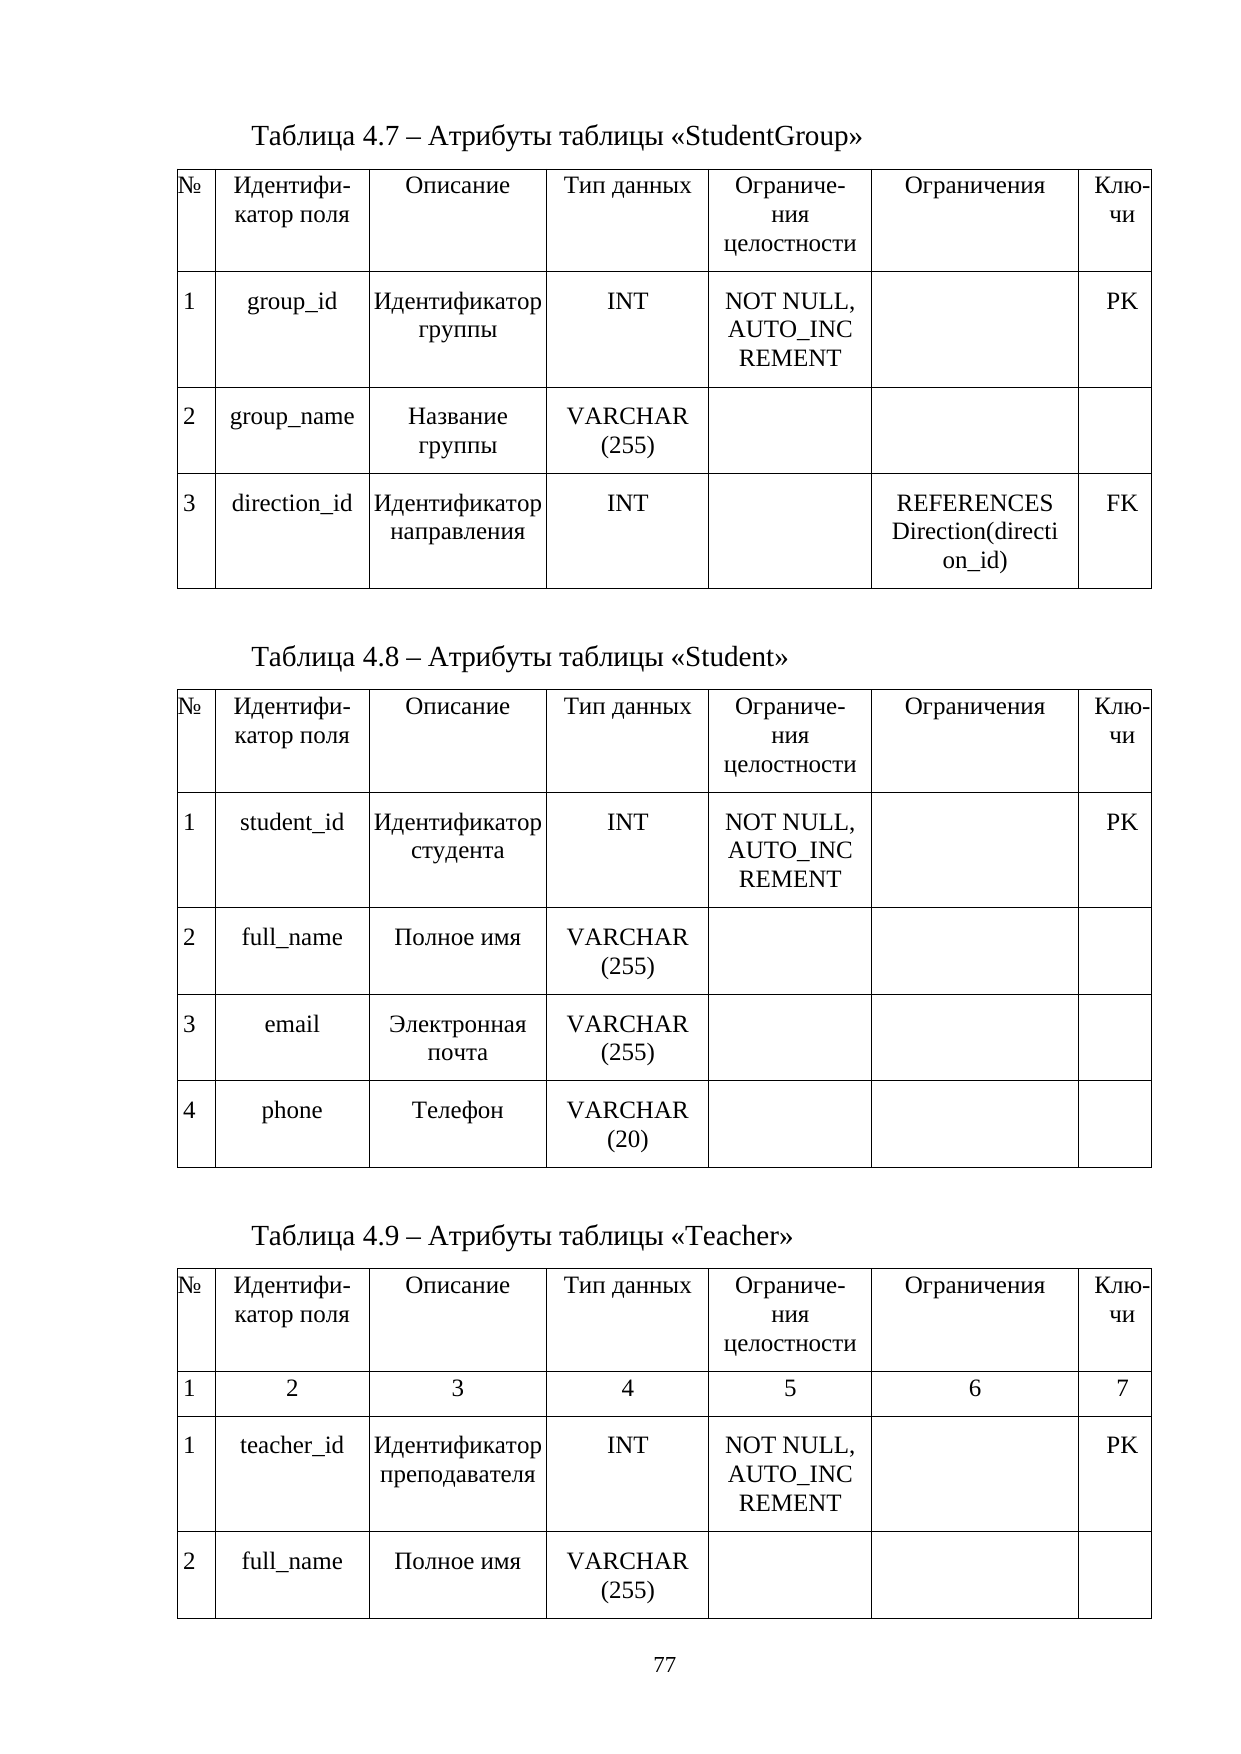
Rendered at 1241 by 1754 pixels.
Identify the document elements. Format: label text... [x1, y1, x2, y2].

table_header Ограничения [872, 690, 1078, 792]
table_cell [709, 388, 871, 473]
table_cell [872, 995, 1078, 1080]
table_cell Телефон [370, 1081, 546, 1167]
table_cell INT [547, 793, 708, 907]
table_cell [872, 1532, 1078, 1618]
table_cell 2 [216, 1372, 369, 1416]
text Таблица 4.9 – Атрибуты таблицы «Teacher» [177, 1218, 1152, 1251]
table_header Клю-чи [1079, 170, 1151, 271]
table_cell [1079, 1081, 1151, 1167]
text Таблица 4.7 – Атрибуты таблицы «StudentGroup» [177, 118, 1152, 152]
table_cell group_name [216, 388, 369, 473]
table_cell INT [547, 1417, 708, 1531]
table_cell Электронная почта [370, 995, 546, 1080]
table_cell 2 [178, 1532, 215, 1618]
table_cell Идентификатор направления [370, 474, 546, 588]
table_cell group_id [216, 272, 369, 386]
table_cell [872, 272, 1078, 386]
table_cell [872, 908, 1078, 994]
table_cell PK [1079, 793, 1151, 907]
text Таблица 4.8 – Атрибуты таблицы «Student» [177, 639, 1152, 673]
table_cell 3 [370, 1372, 546, 1416]
table_cell full_name [216, 908, 369, 994]
table_header № [178, 690, 215, 792]
table_header Ограниче-ния целостности [709, 170, 871, 271]
table_header Ограниче-ния целостности [709, 1269, 871, 1371]
table_cell direction_id [216, 474, 369, 588]
table_cell VARCHAR (255) [547, 995, 708, 1080]
table_header Тип данных [547, 170, 708, 271]
table_cell Идентификатор группы [370, 272, 546, 386]
table_cell teacher_id [216, 1417, 369, 1531]
table_cell 5 [709, 1372, 871, 1416]
table_cell [709, 1081, 871, 1167]
table_cell 3 [178, 474, 215, 588]
table_cell NOT NULL, AUTO_INCREMENT [709, 272, 871, 386]
table_cell Полное имя [370, 1532, 546, 1618]
table_cell FK [1079, 474, 1151, 588]
table_cell 7 [1079, 1372, 1151, 1416]
table_cell NOT NULL, AUTO_INCREMENT [709, 793, 871, 907]
table_cell [709, 995, 871, 1080]
table_cell [709, 474, 871, 588]
table_cell 6 [872, 1372, 1078, 1416]
table_cell [709, 908, 871, 994]
table_header Описание [370, 1269, 546, 1371]
table_cell 4 [547, 1372, 708, 1416]
table_header Описание [370, 170, 546, 271]
table_header Клю-чи [1079, 690, 1151, 792]
table_cell Идентификатор преподавателя [370, 1417, 546, 1531]
table_cell 1 [178, 272, 215, 386]
table_cell NOT NULL, AUTO_INCREMENT [709, 1417, 871, 1531]
table_cell 1 [178, 1417, 215, 1531]
table_cell 1 [178, 1372, 215, 1416]
table_cell VARCHAR (20) [547, 1081, 708, 1167]
table_cell REFERENCES Direction(direction_id) [872, 474, 1078, 588]
table_cell PK [1079, 1417, 1151, 1531]
table_header Ограничения [872, 170, 1078, 271]
table_cell phone [216, 1081, 369, 1167]
table_cell 2 [178, 388, 215, 473]
table_cell [872, 388, 1078, 473]
table_cell VARCHAR (255) [547, 1532, 708, 1618]
table_header Клю-чи [1079, 1269, 1151, 1371]
table_cell 1 [178, 793, 215, 907]
table_cell [1079, 908, 1151, 994]
table_cell 2 [178, 908, 215, 994]
table_cell 3 [178, 995, 215, 1080]
table_cell INT [547, 474, 708, 588]
table_cell Полное имя [370, 908, 546, 994]
table_header № [178, 170, 215, 271]
table_header Тип данных [547, 690, 708, 792]
table_header Ограничения [872, 1269, 1078, 1371]
table_cell VARCHAR (255) [547, 388, 708, 473]
table_cell full_name [216, 1532, 369, 1618]
table_cell 4 [178, 1081, 215, 1167]
table_cell student_id [216, 793, 369, 907]
table_cell [1079, 995, 1151, 1080]
table_header Ограниче-ния целостности [709, 690, 871, 792]
table_cell [1079, 1532, 1151, 1618]
table_cell INT [547, 272, 708, 386]
table_cell PK [1079, 272, 1151, 386]
table_cell Название группы [370, 388, 546, 473]
table_cell [872, 1081, 1078, 1167]
table_cell [1079, 388, 1151, 473]
table_header Идентифи-катор поля [216, 170, 369, 271]
table_cell email [216, 995, 369, 1080]
table_header Описание [370, 690, 546, 792]
table_cell Идентификатор студента [370, 793, 546, 907]
table_header Идентифи-катор поля [216, 1269, 369, 1371]
table_header Идентифи-катор поля [216, 690, 369, 792]
table_header № [178, 1269, 215, 1371]
table_cell VARCHAR (255) [547, 908, 708, 994]
table_cell [872, 1417, 1078, 1531]
table_cell [709, 1532, 871, 1618]
table_header Тип данных [547, 1269, 708, 1371]
table_cell [872, 793, 1078, 907]
